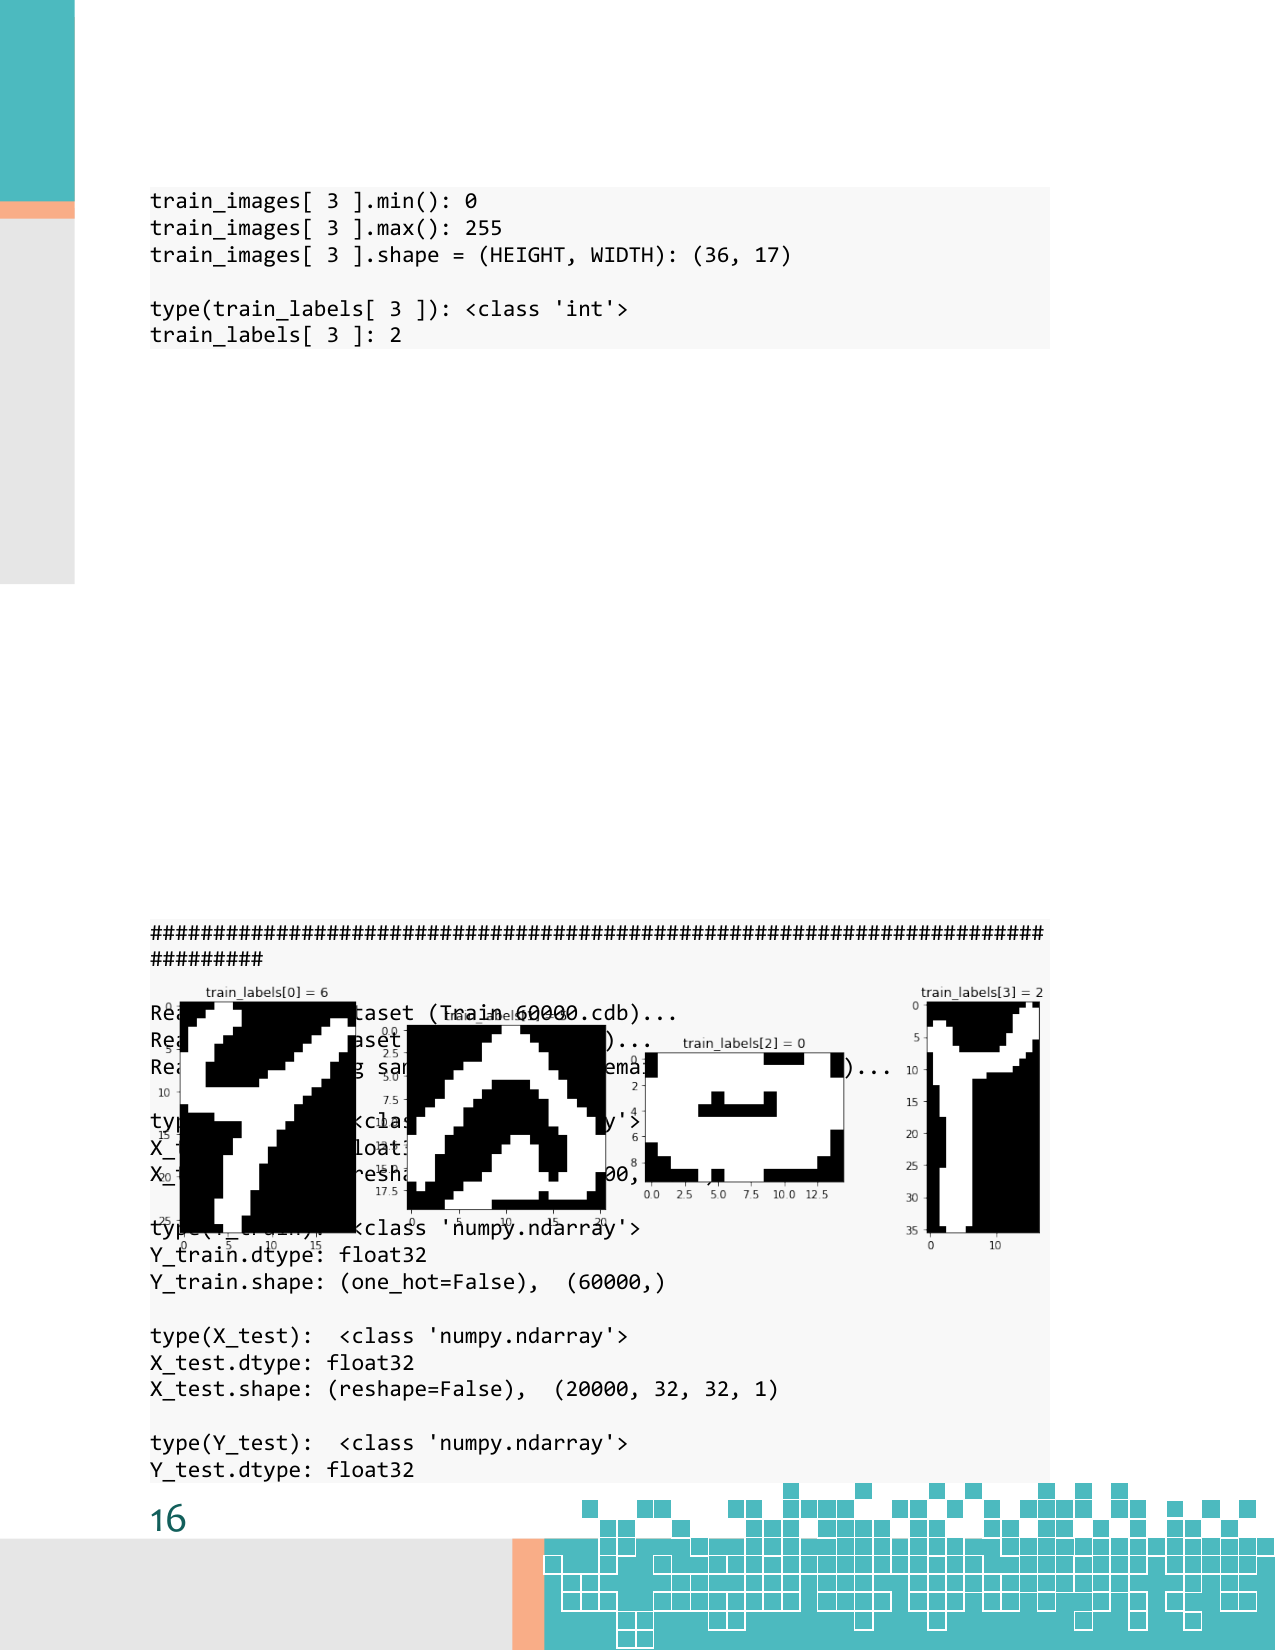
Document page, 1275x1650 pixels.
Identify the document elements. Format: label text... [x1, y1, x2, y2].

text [150, 187, 1050, 349]
picture [150, 978, 1050, 1258]
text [150, 1258, 1050, 1483]
